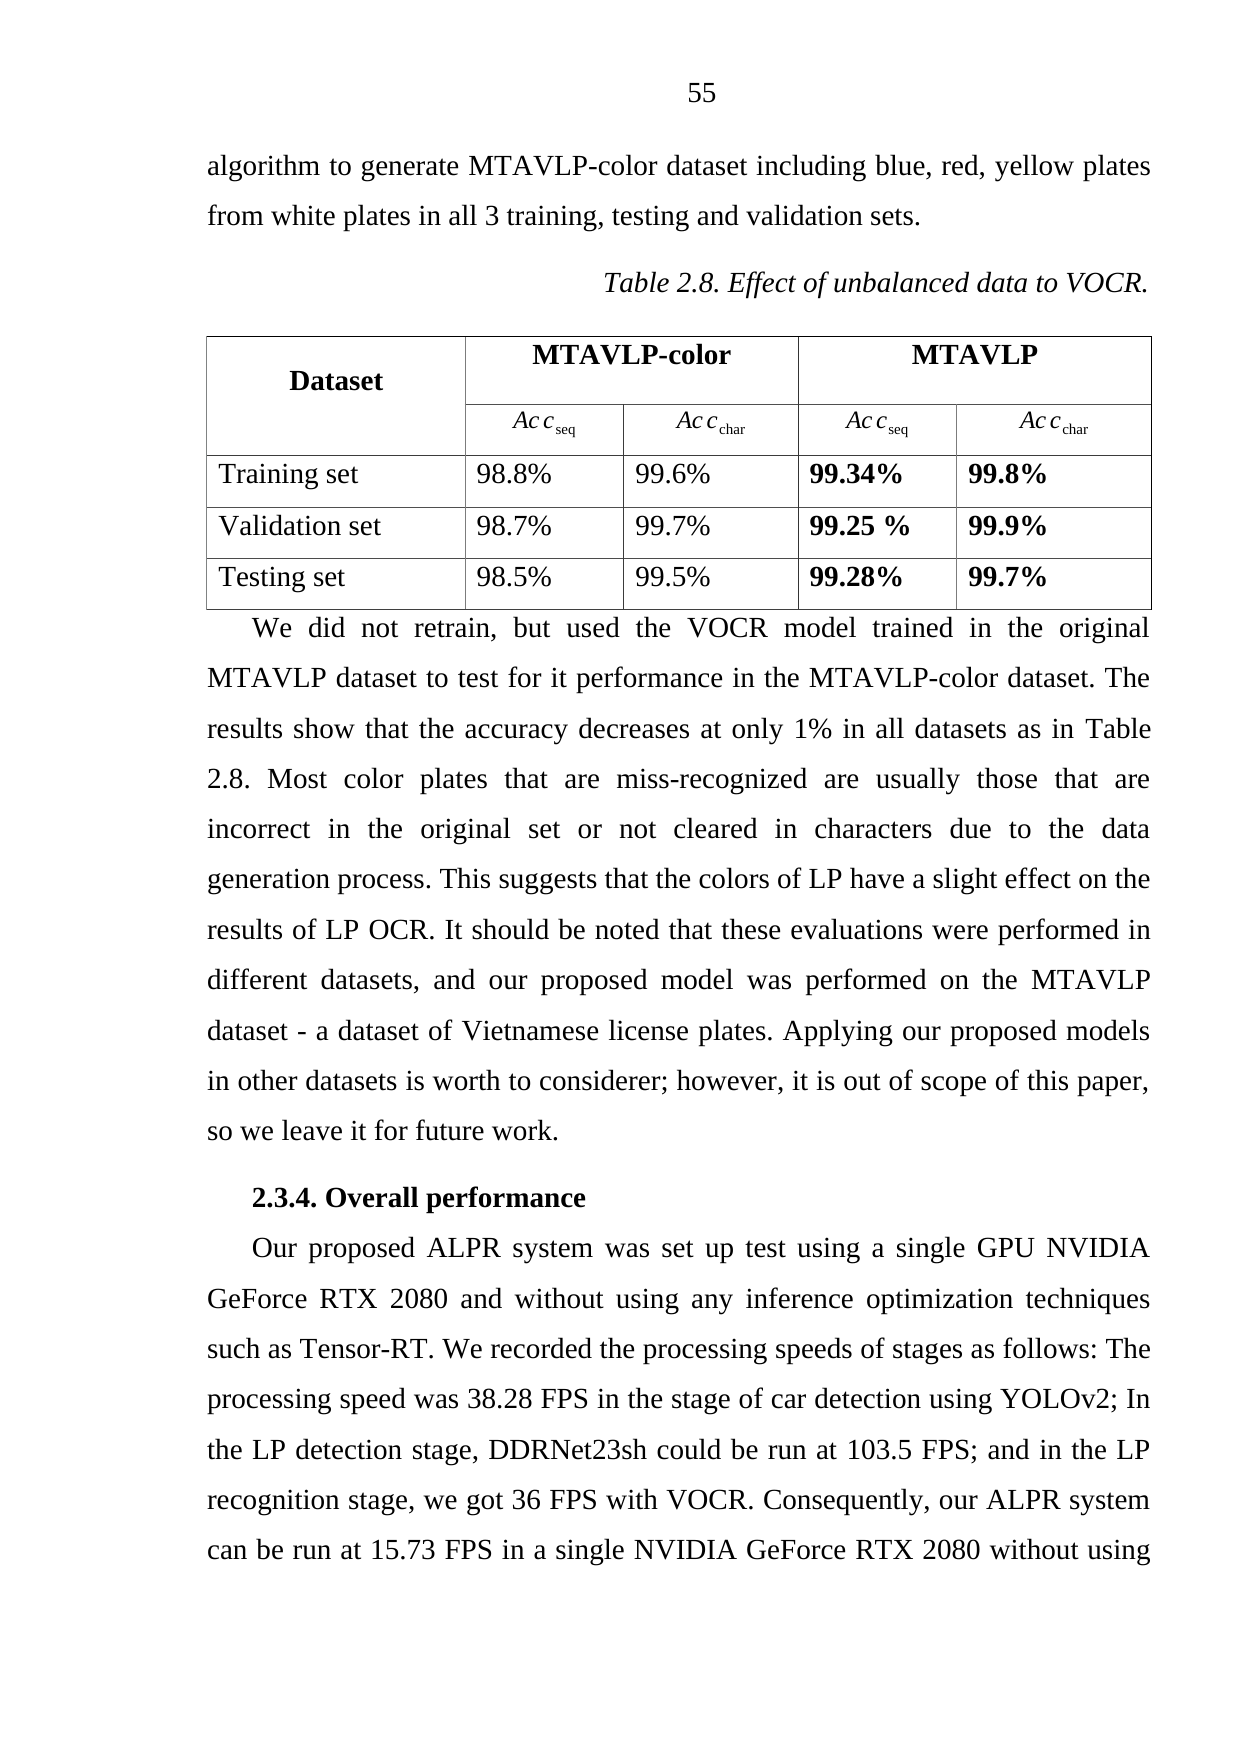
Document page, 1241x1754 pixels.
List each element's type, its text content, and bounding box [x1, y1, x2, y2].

table_header Dataset [207, 337, 465, 455]
table_cell Validation set [207, 508, 465, 558]
table_cell 99.5% [624, 559, 798, 609]
table_cell 99.28% [799, 559, 956, 609]
table_header MTAVLP [799, 337, 1151, 404]
table_cell 98.5% [466, 559, 623, 609]
table_cell 99.9% [957, 508, 1151, 558]
table_cell 98.7% [466, 508, 623, 558]
table_cell Testing set [207, 559, 465, 609]
table_cell [957, 405, 1151, 455]
table_cell 99.34% [799, 456, 956, 507]
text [207, 148, 1152, 232]
table_cell 99.8% [957, 456, 1151, 507]
table_cell [624, 405, 798, 455]
table_cell 99.6% [624, 456, 798, 507]
text We did not retrain, but used the VOCR model trained in the original MTAVLP dataset to test for it performance in the MTAVLP-color dataset. The results show that the accuracy decreases at only 1% in all datasets as in Table 2.8. Most color plates that are miss-recognized are usually those that are incorrect in the original set or not cleared in characters due to the data generation process. This suggests that the colors of LP have a slight effect on the results of LP OCR. It should be noted that these evaluations were performed in different datasets, and our proposed model was performed on the MTAVLP dataset - a dataset of Vietnamese license plates. Applying our proposed models in other datasets is worth to considerer; however, it is out of scope of this paper, so we leave it for future work. [207, 610, 1152, 1147]
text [207, 1231, 1152, 1566]
table_cell Training set [207, 456, 465, 507]
table_cell 99.7% [957, 559, 1151, 609]
text Overall performance [252, 1180, 1152, 1214]
table_cell [466, 405, 623, 455]
table_cell 98.8% [466, 456, 623, 507]
table_cell 99.7% [624, 508, 798, 558]
table_header MTAVLP-color [466, 337, 798, 404]
table_cell 99.25 % [799, 508, 956, 558]
text Table 2.8. Effect of unbalanced data to VOCR. [207, 265, 1152, 298]
table_cell [799, 405, 956, 455]
